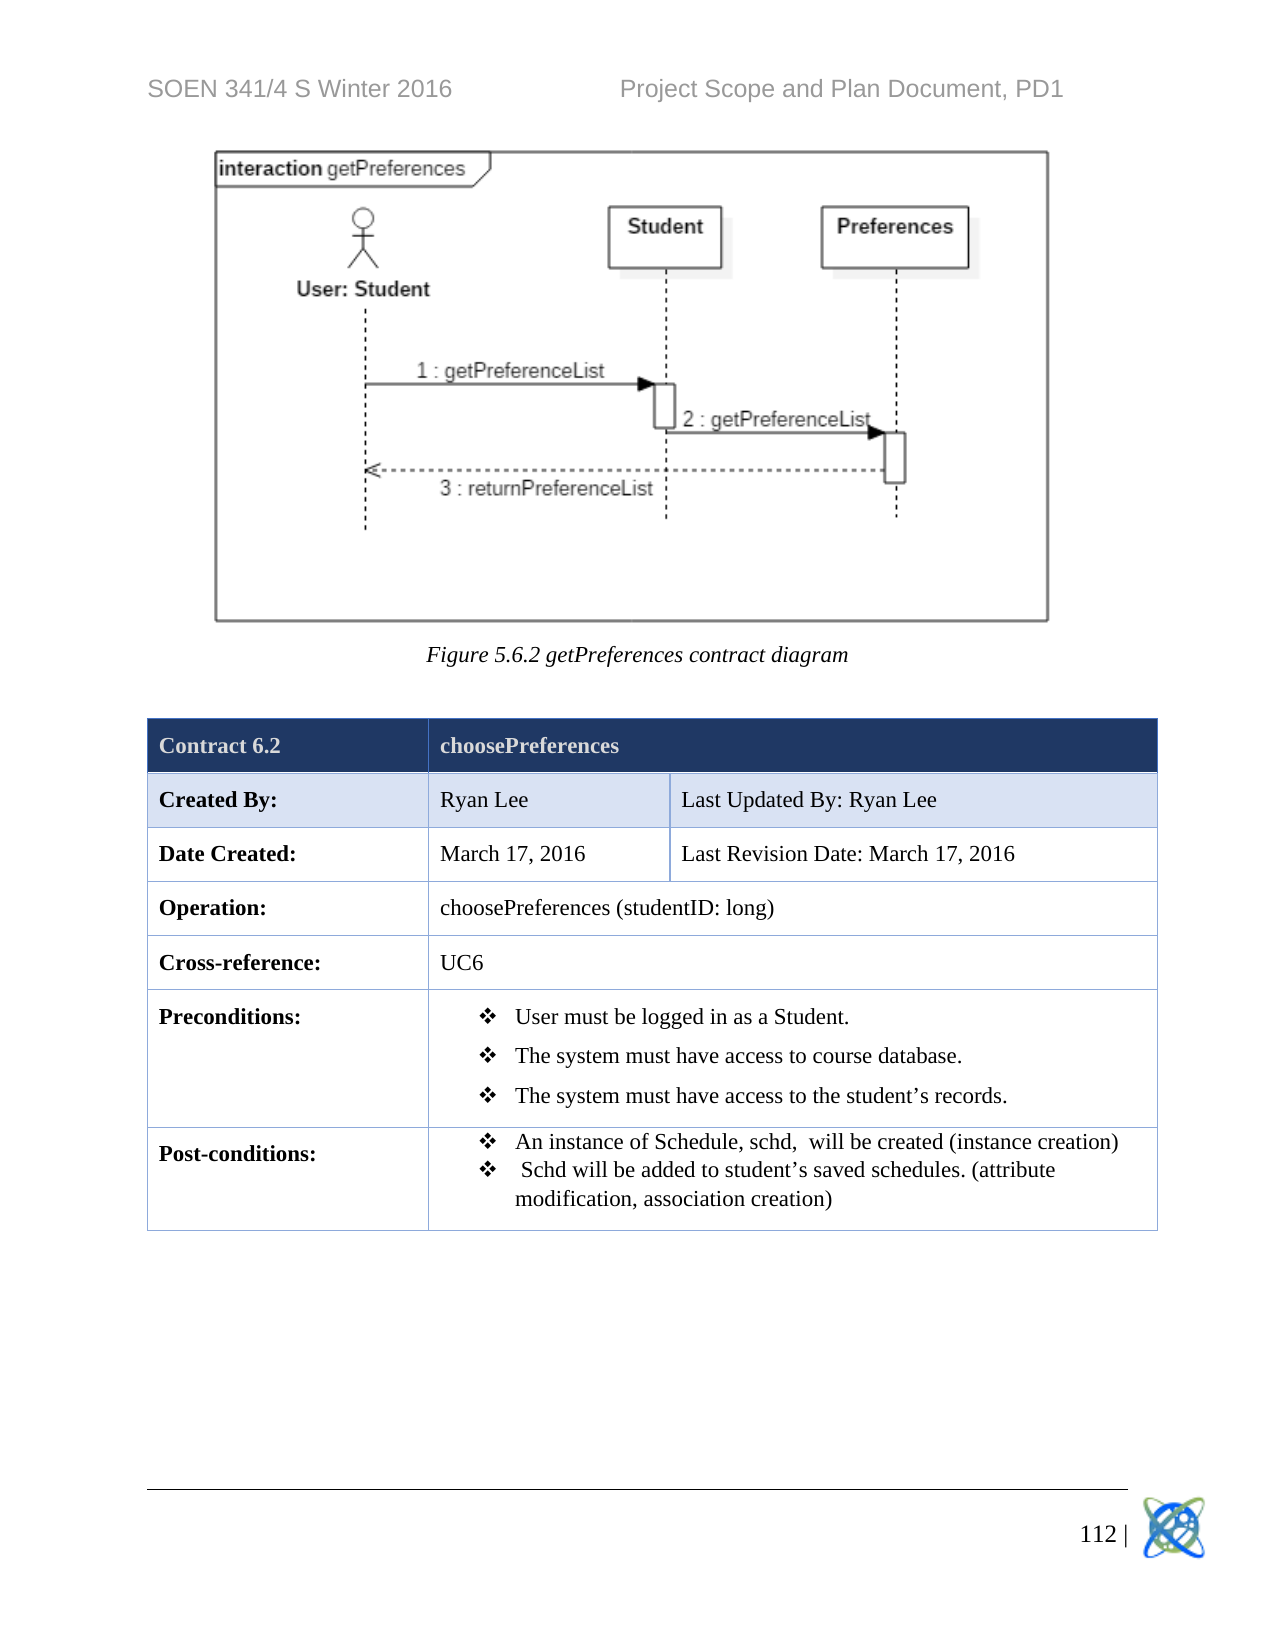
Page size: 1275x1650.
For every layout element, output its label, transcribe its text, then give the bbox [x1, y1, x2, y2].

table_cell Created By: [148, 774, 428, 827]
table_cell Last Updated By: Ryan Lee [671, 774, 1157, 827]
table_cell Last Revision Date: March 17, 2016 [671, 828, 1157, 881]
table_cell UC6 [429, 936, 1157, 989]
table_header Contract 6.2 [148, 719, 428, 772]
picture [213, 147, 1062, 629]
table_cell Date Created: [148, 828, 428, 881]
table_cell Cross-reference: [148, 936, 428, 989]
table_header choosePreferences [429, 719, 1157, 772]
table_cell Operation: [148, 882, 428, 935]
table_cell Post-conditions: [148, 1128, 428, 1230]
table_cell Preconditions: [148, 990, 428, 1127]
table_cell March 17, 2016 [429, 828, 669, 881]
table_cell User must be logged in as a Student. The system must have access to course database. The system must have access to the student’s records. [429, 990, 1157, 1127]
table_cell choosePreferences (studentID: long) [429, 882, 1157, 935]
picture [1123, 1490, 1224, 1566]
table_cell An instance of Schedule, schd, will be created (instance creation) Schd will be added to student’s saved schedules. (attribute modification, association creation) [429, 1128, 1157, 1230]
table_cell Ryan Lee [429, 774, 669, 827]
text Figure 5.6.2 getPreferences contract diagram [147, 641, 1128, 667]
